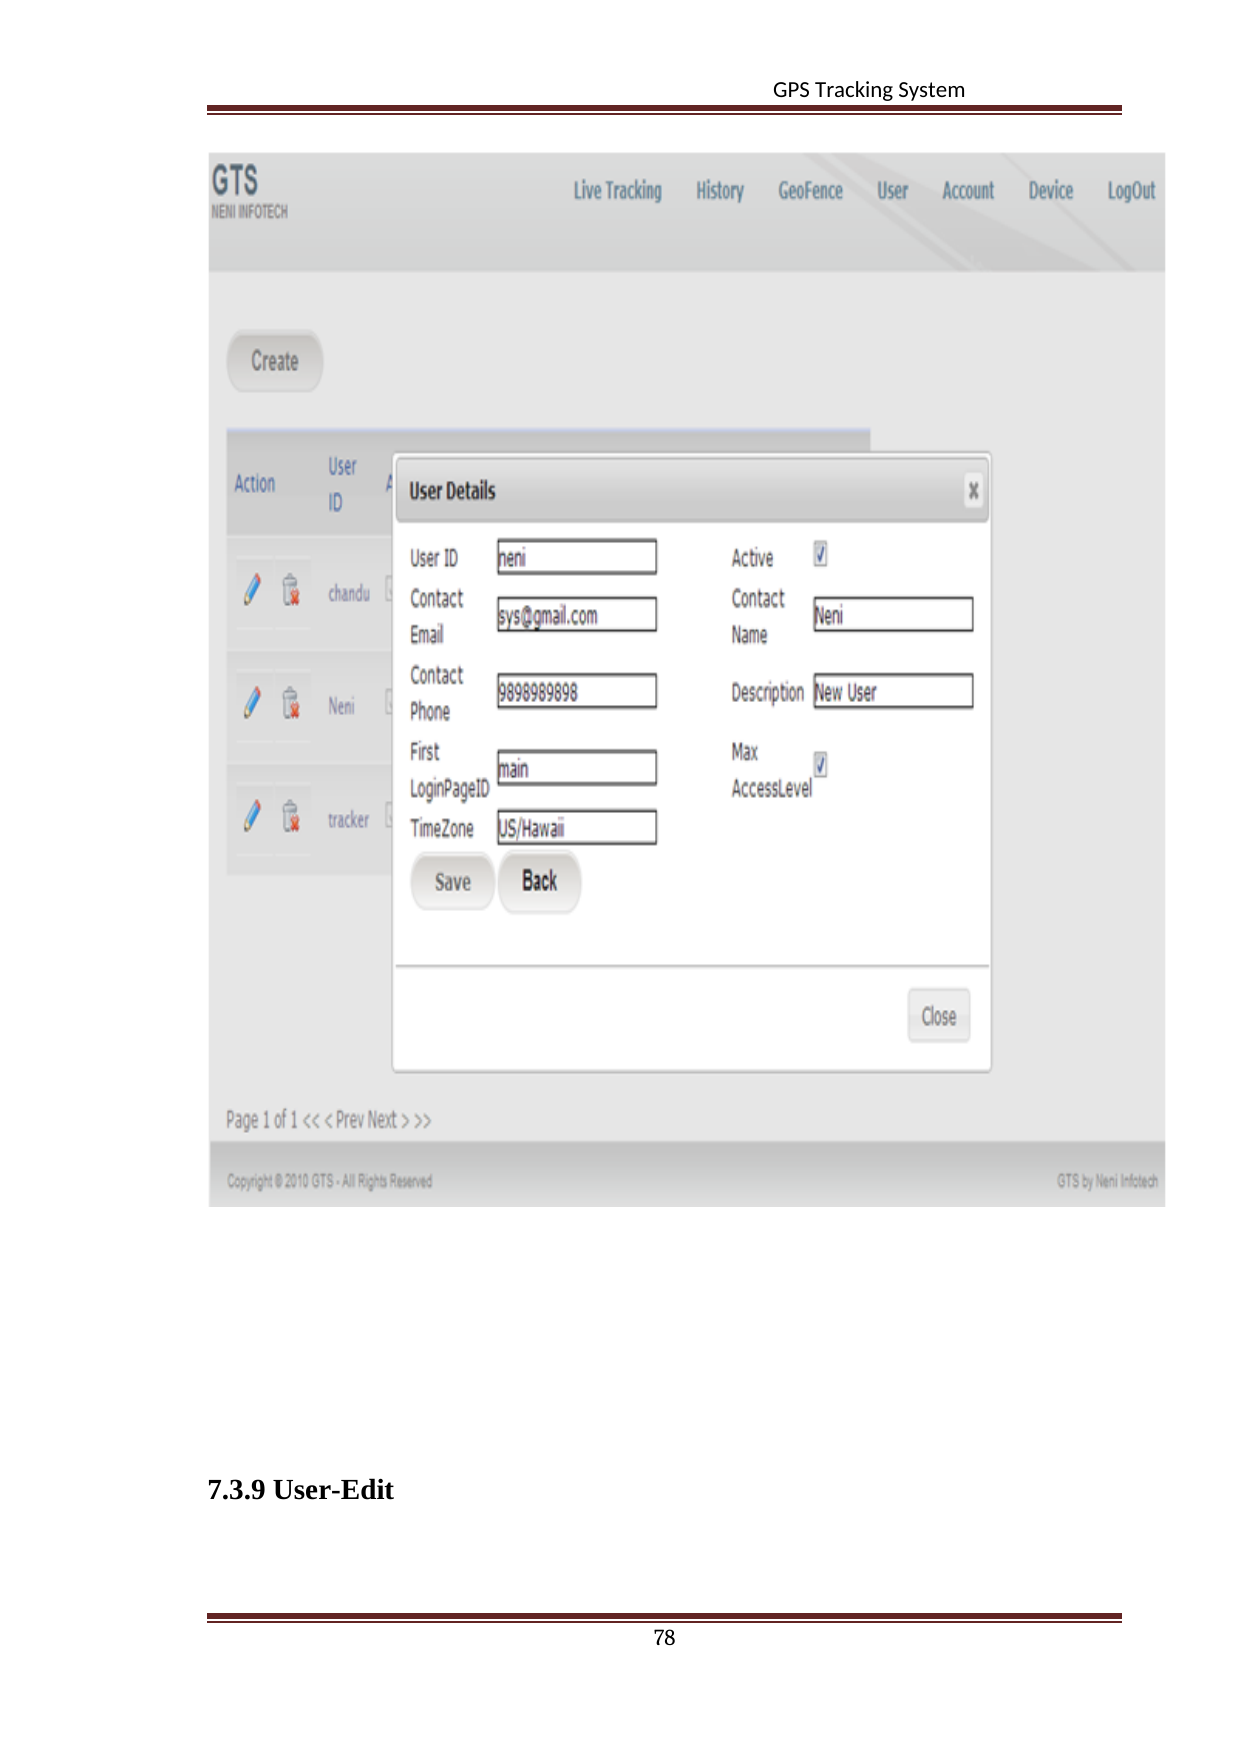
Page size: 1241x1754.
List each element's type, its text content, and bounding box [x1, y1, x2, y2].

text 7.3.9 User-Edit [207, 1472, 1122, 1505]
picture [207, 150, 1167, 1207]
